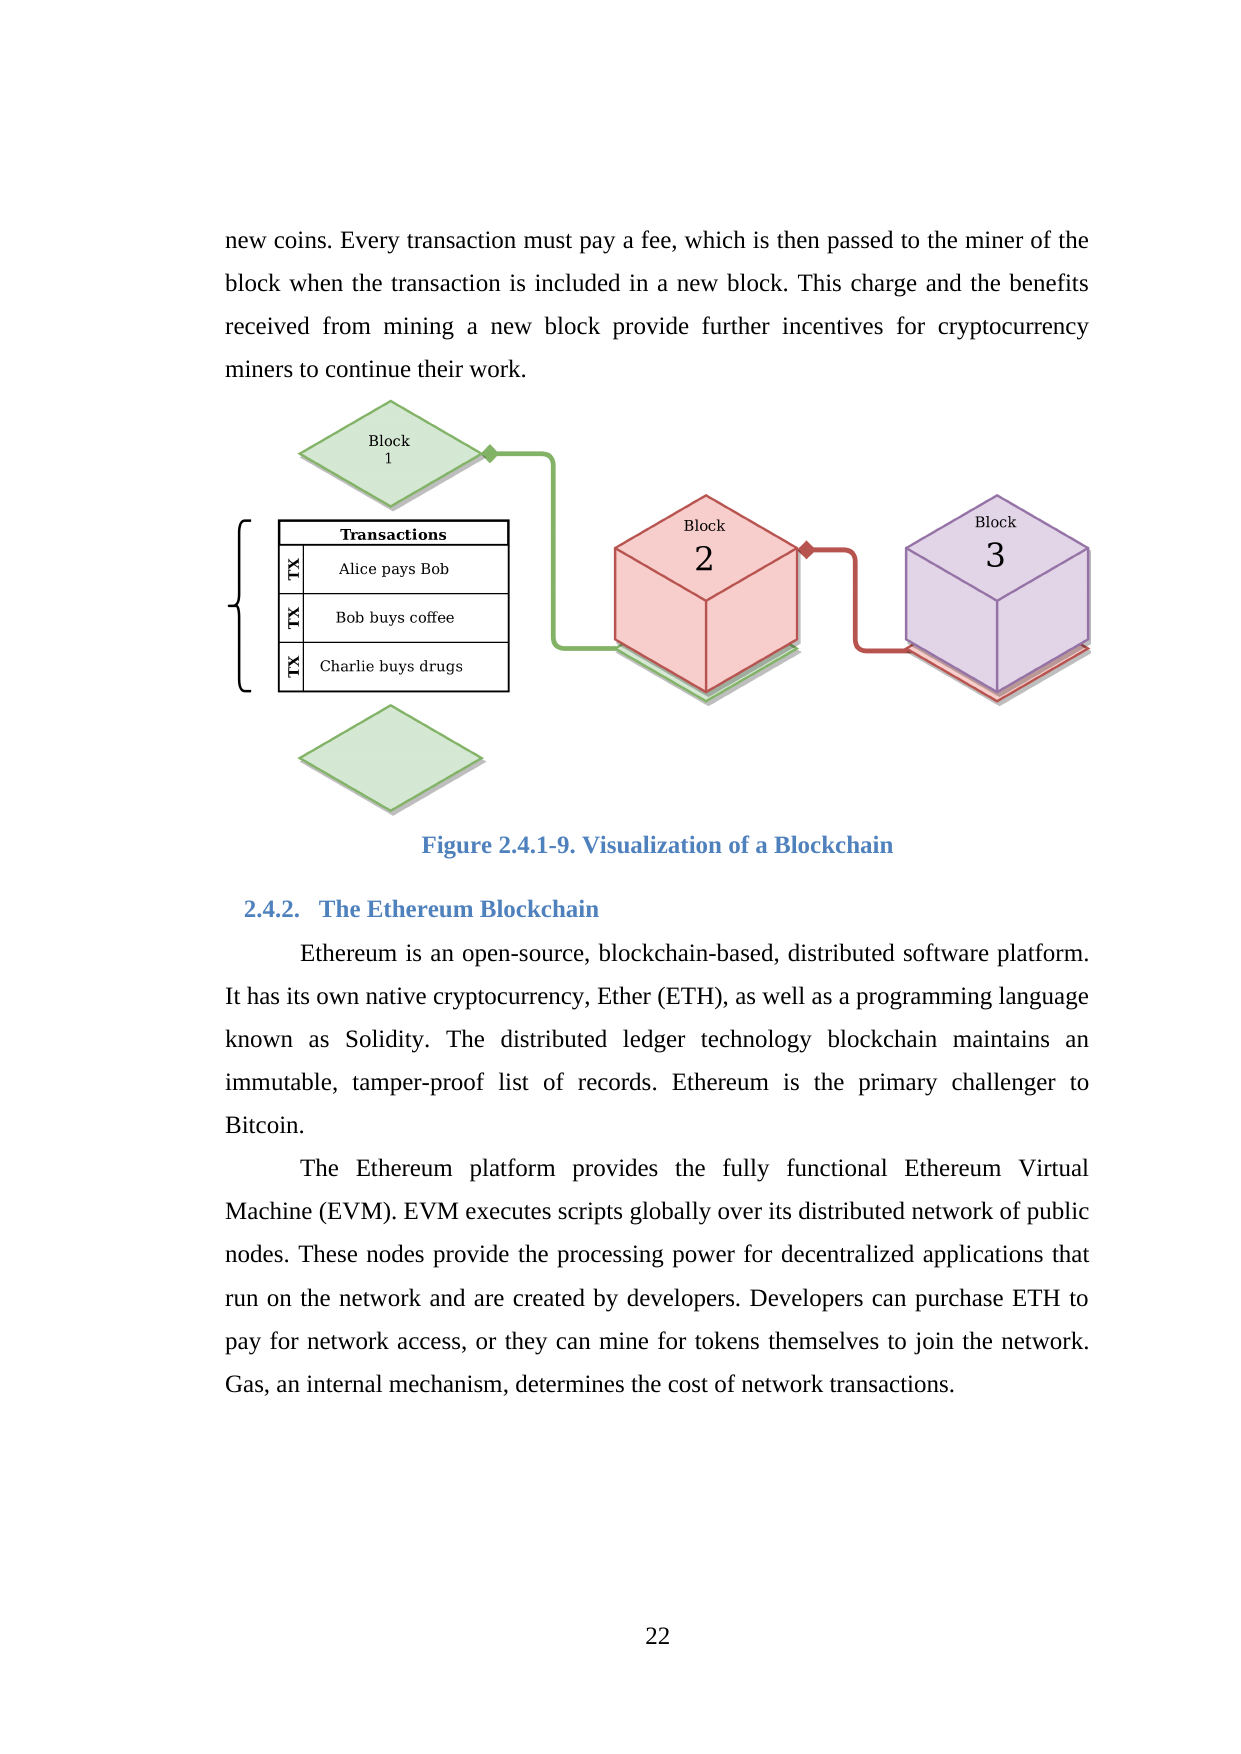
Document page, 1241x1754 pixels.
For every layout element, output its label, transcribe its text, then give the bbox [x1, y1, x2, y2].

subtitle The Ethereum Blockchain [244, 894, 1090, 923]
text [225, 225, 1090, 383]
text Ethereum is an open-source, blockchain-based, distributed software platform. It has its own native cryptocurrency, Ether (ETH), as well as a programming language known as Solidity. The distributed ledger technology blockchain maintains an immutable, tamper-proof list of records. Ethereum is the primary challenger to Bitcoin. [225, 938, 1090, 1139]
text The Ethereum platform provides the fully functional Ethereum Virtual Machine (EVM). EVM executes scripts globally over its distributed network of public nodes. These nodes provide the processing power for decentralized applications that run on the network and are created by developers. Developers can purchase ETH to pay for network access, or they can mine for tokens themselves to join the network. Gas, an internal mechanism, determines the cost of network transactions. [225, 1153, 1090, 1398]
text Figure 2.4.1-9. Visualization of a Blockchain [225, 831, 1090, 859]
picture [225, 397, 1091, 817]
